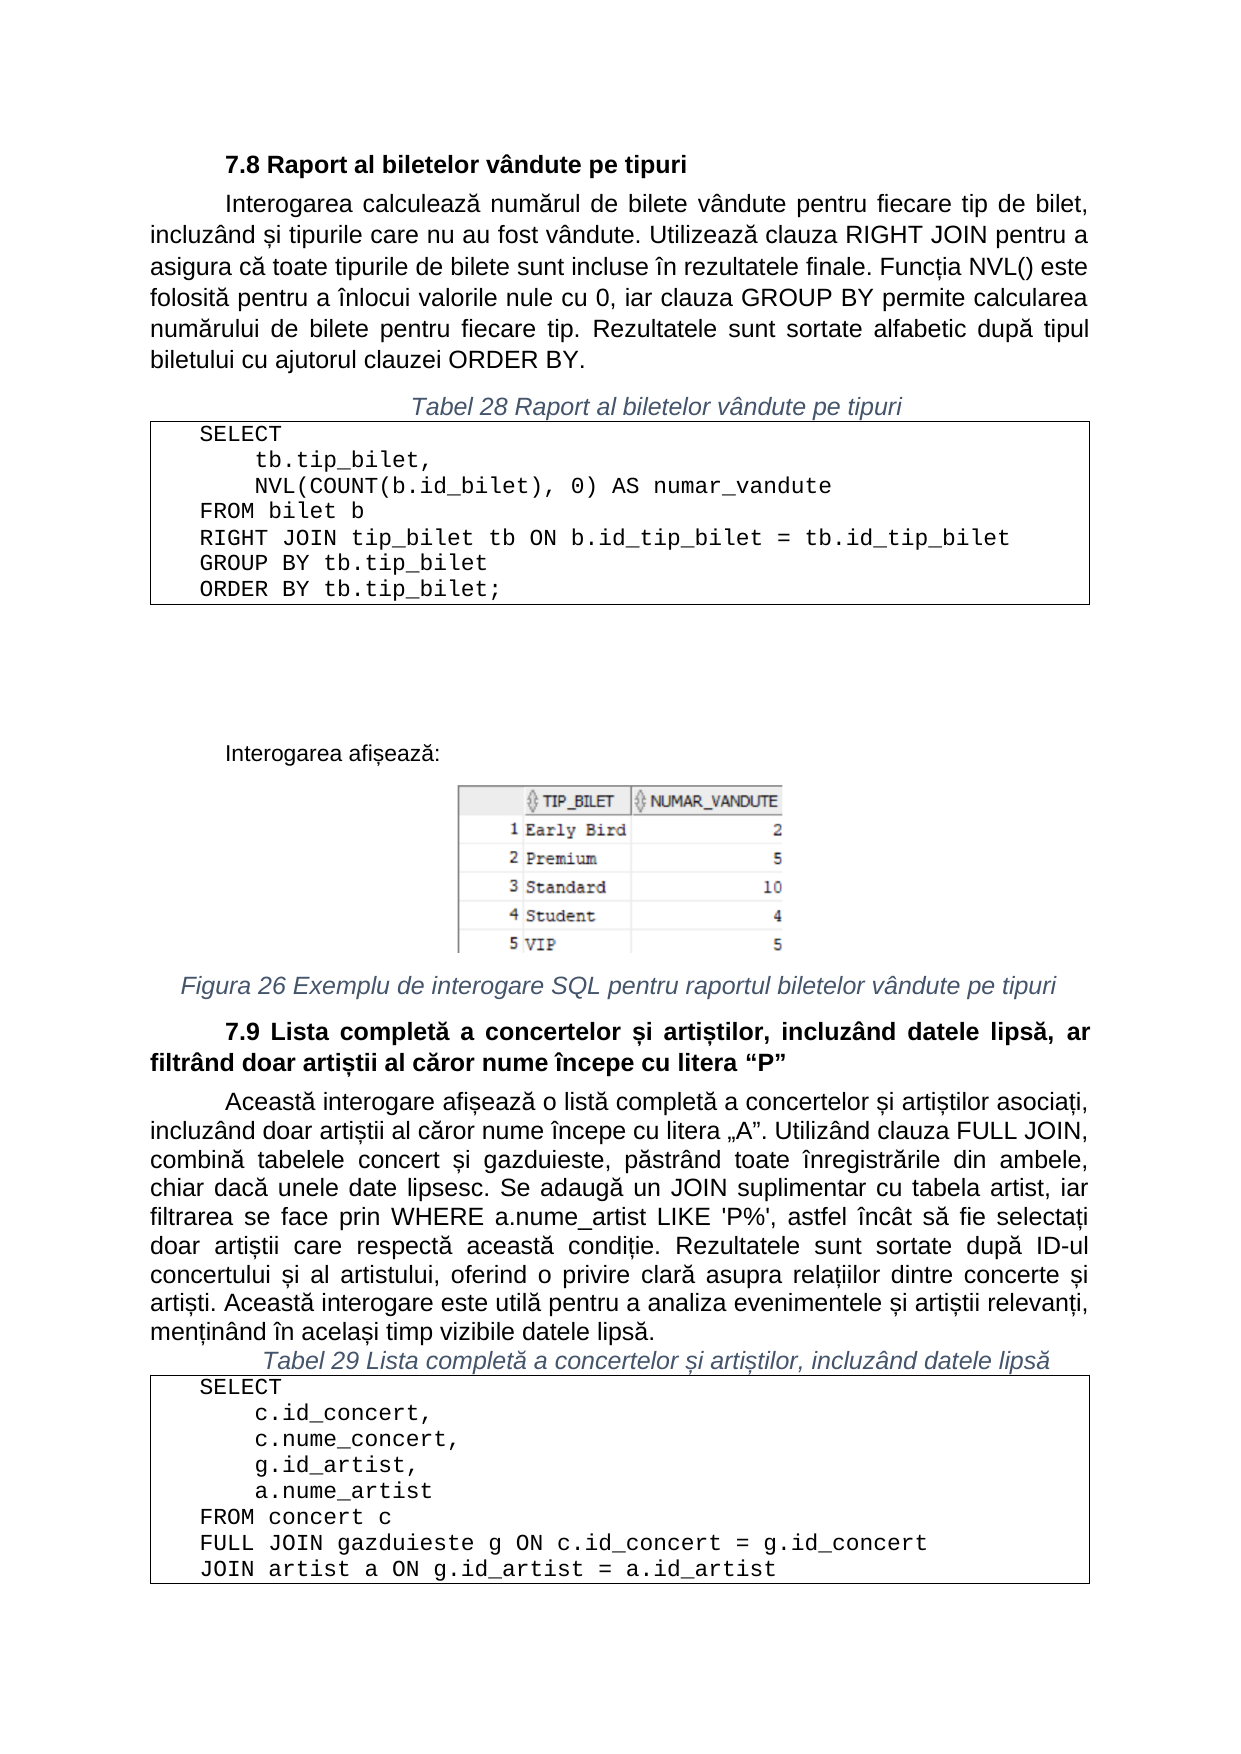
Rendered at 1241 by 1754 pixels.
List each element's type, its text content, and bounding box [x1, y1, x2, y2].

text Figura 26 Exemplu de interogare SQL pentru raportul biletelor vândute pe tipuri [150, 971, 1090, 1000]
text Interogarea calculează numărul de bilete vândute pentru fiecare tip de bilet, incluzând și tipurile care nu au fost vândute. Utilizează clauza RIGHT JOIN pentru a asigura că toate tipurile de bilete sunt incluse în rezultatele finale. Funcția NVL() este folosită pentru a înlocui valorile nule cu 0, iar clauza GROUP BY permite calcularea numărului de bilete pentru fiecare tip. Rezultatele sunt sortate alfabetic după tipul biletului cu ajutorul clauzei ORDER BY. [150, 189, 1090, 373]
text Interogarea afișează: [150, 740, 1090, 766]
table_header SELECT tb.tip_bilet, NVL(COUNT(b.id_bilet), 0) AS numar_vandute FROM bilet b RIGHT JOIN tip_bilet tb ON b.id_tip_bilet = tb.id_tip_bilet GROUP BY tb.tip_bilet ORDER BY tb.tip_bilet; [151, 422, 1089, 604]
text Tabel 28 Raport al biletelor vândute pe tipuri [150, 392, 1090, 421]
text Această interogare afișează o listă completă a concertelor și artiștilor asociați, incluzând doar artiștii al căror nume începe cu litera „A”. Utilizând clauza FULL JOIN, combină tabelele concert și gazduieste, păstrând toate înregistrările din ambele, chiar dacă unele date lipsesc. Se adaugă un JOIN suplimentar cu tabela artist, iar filtrarea se face prin WHERE a.nume_artist LIKE 'P%', astfel încât să fie selectați doar artiștii care respectă această condiție. Rezultatele sunt sortate după ID-ul concertului și al artistului, oferind o privire clară asupra relațiilor dintre concerte și artiști. Această interogare este utilă pentru a analiza evenimentele și artiștii relevanți, menținând în același timp vizibile datele lipsă. [150, 1087, 1090, 1346]
text Tabel 29 Lista completă a concertelor și artiștilor, incluzând datele lipsă [150, 1346, 1090, 1374]
picture [457, 785, 783, 953]
subtitle 7.8 Raport al biletelor vândute pe tipuri [150, 150, 1090, 179]
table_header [151, 1376, 1089, 1583]
subtitle 7.9 Lista completă a concertelor și artiștilor, incluzând datele lipsă, ar filtrând doar artiștii al căror nume începe cu litera “P” [150, 1017, 1090, 1076]
